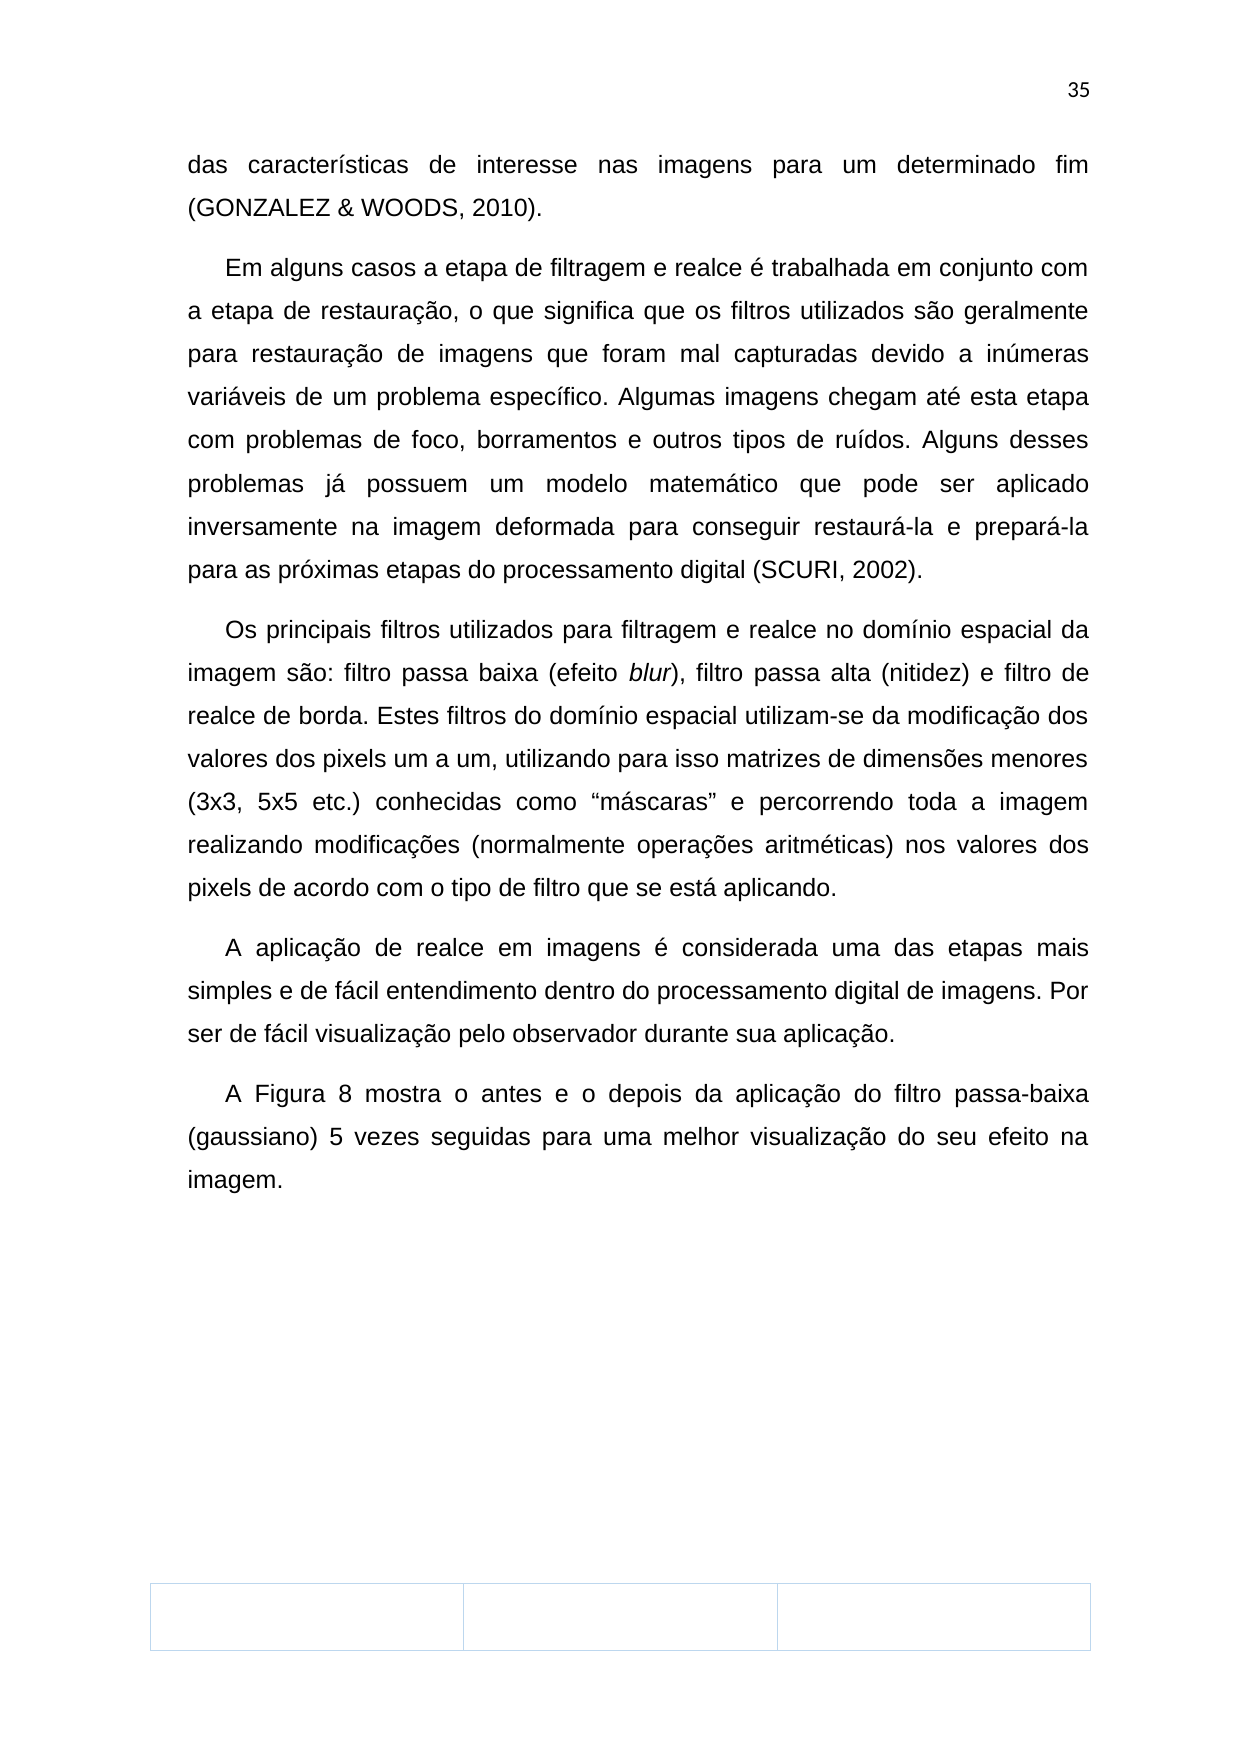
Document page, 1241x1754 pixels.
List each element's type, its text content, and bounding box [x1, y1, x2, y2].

text Em alguns casos a etapa de filtragem e realce é trabalhada em conjunto com a etapa de restauração, o que significa que os filtros utilizados são geralmente para restauração de imagens que foram mal capturadas devido a inúmeras variáveis de um problema específico. Algumas imagens chegam até esta etapa com problemas de foco, borramentos e outros tipos de ruídos. Alguns desses problemas já possuem um modelo matemático que pode ser aplicado inversamente na imagem deformada para conseguir restaurá-la e prepará-la para as próximas etapas do processamento digital (SCURI, 2002). [187, 253, 1090, 583]
text Os principais filtros utilizados para filtragem e realce no domínio espacial da imagem são: filtro passa baixa (efeito blur), filtro passa alta (nitidez) e filtro de realce de borda. Estes filtros do domínio espacial utilizam-se da modificação dos valores dos pixels um a um, utilizando para isso matrizes de dimensões menores (3x3, 5x5 etc.) conhecidas como “máscaras” e percorrendo toda a imagem realizando modificações (normalmente operações aritméticas) nos valores dos pixels de acordo com o tipo de filtro que se está aplicando. [187, 614, 1090, 902]
text A aplicação de realce em imagens é considerada uma das etapas mais simples e de fácil entendimento dentro do processamento digital de imagens. Por ser de fácil visualização pelo observador durante sua aplicação. [187, 933, 1090, 1048]
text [187, 150, 1090, 222]
text A Figura 8 mostra o antes e o depois da aplicação do filtro passa-baixa (gaussiano) 5 vezes seguidas para uma melhor visualização do seu efeito na imagem. [187, 1079, 1090, 1194]
